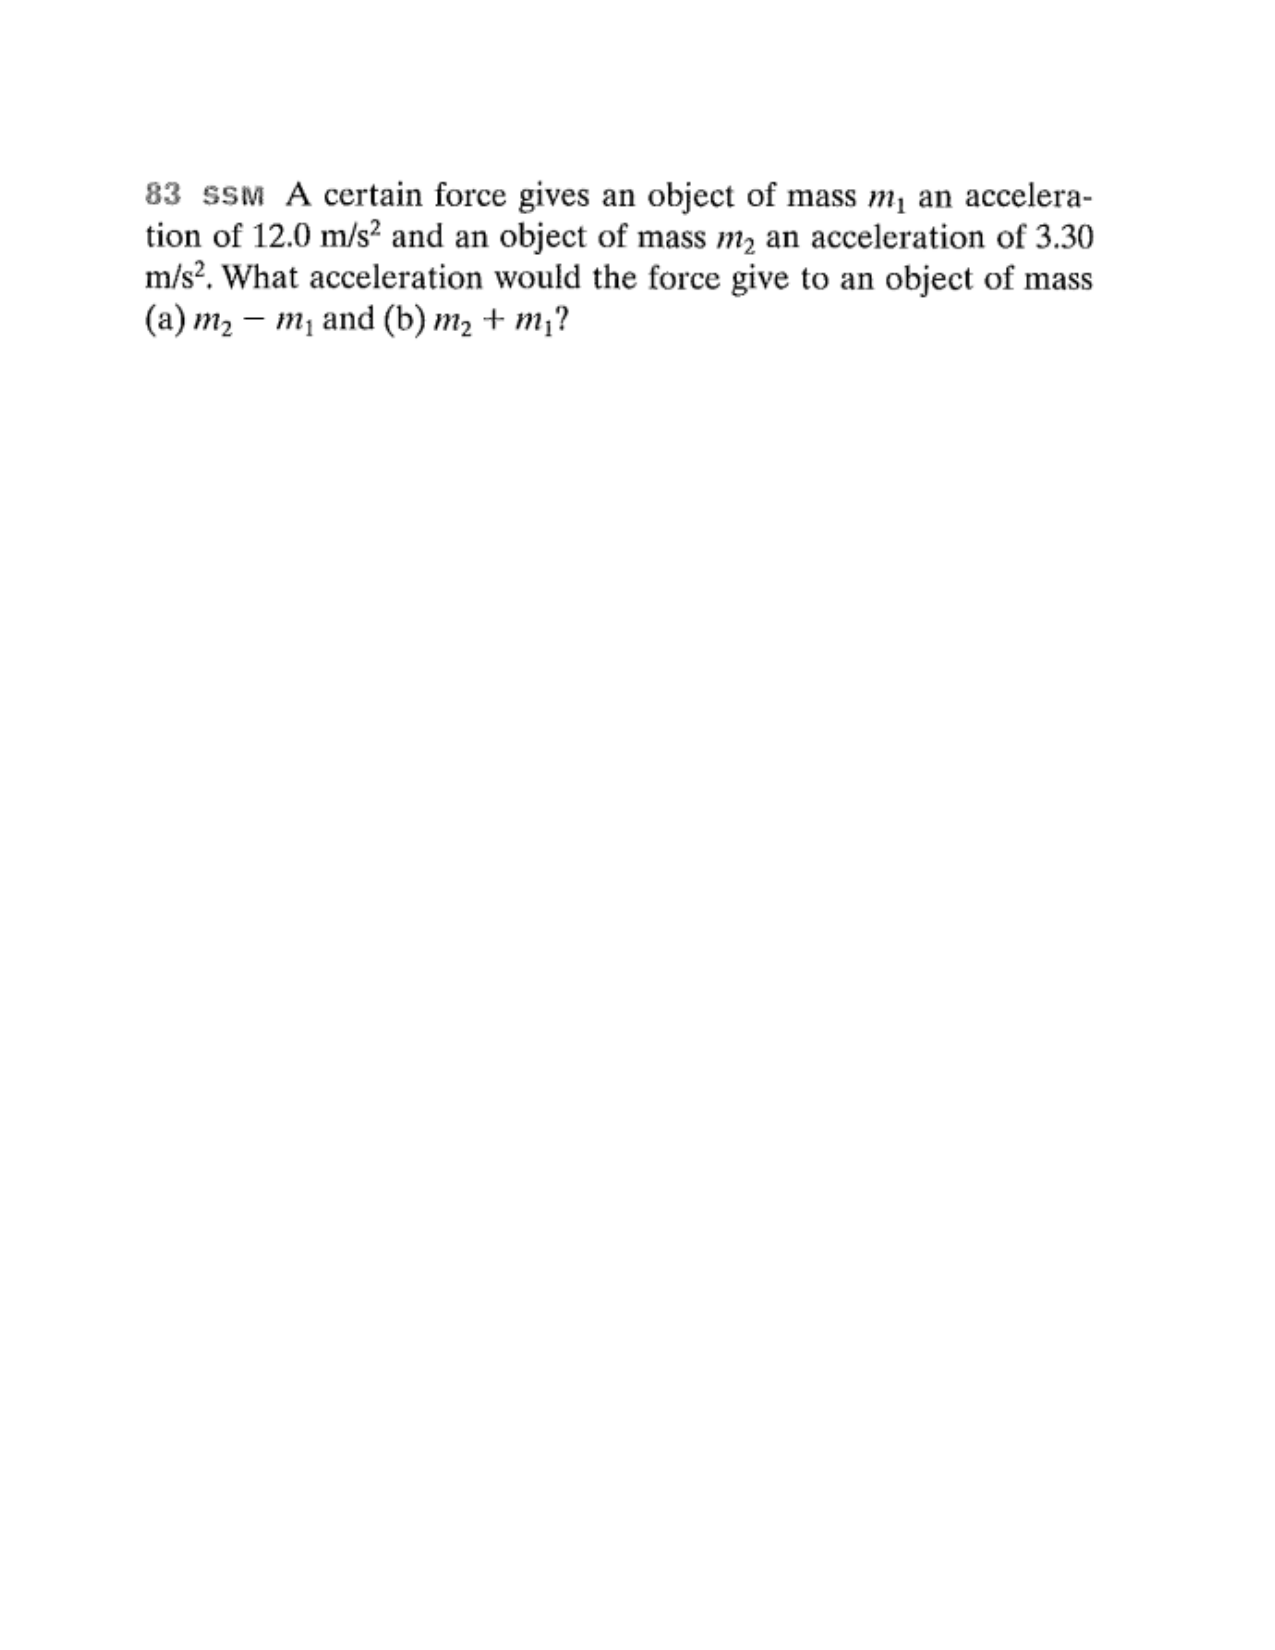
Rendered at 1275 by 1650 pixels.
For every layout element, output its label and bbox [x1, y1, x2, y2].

picture [135, 150, 1124, 344]
